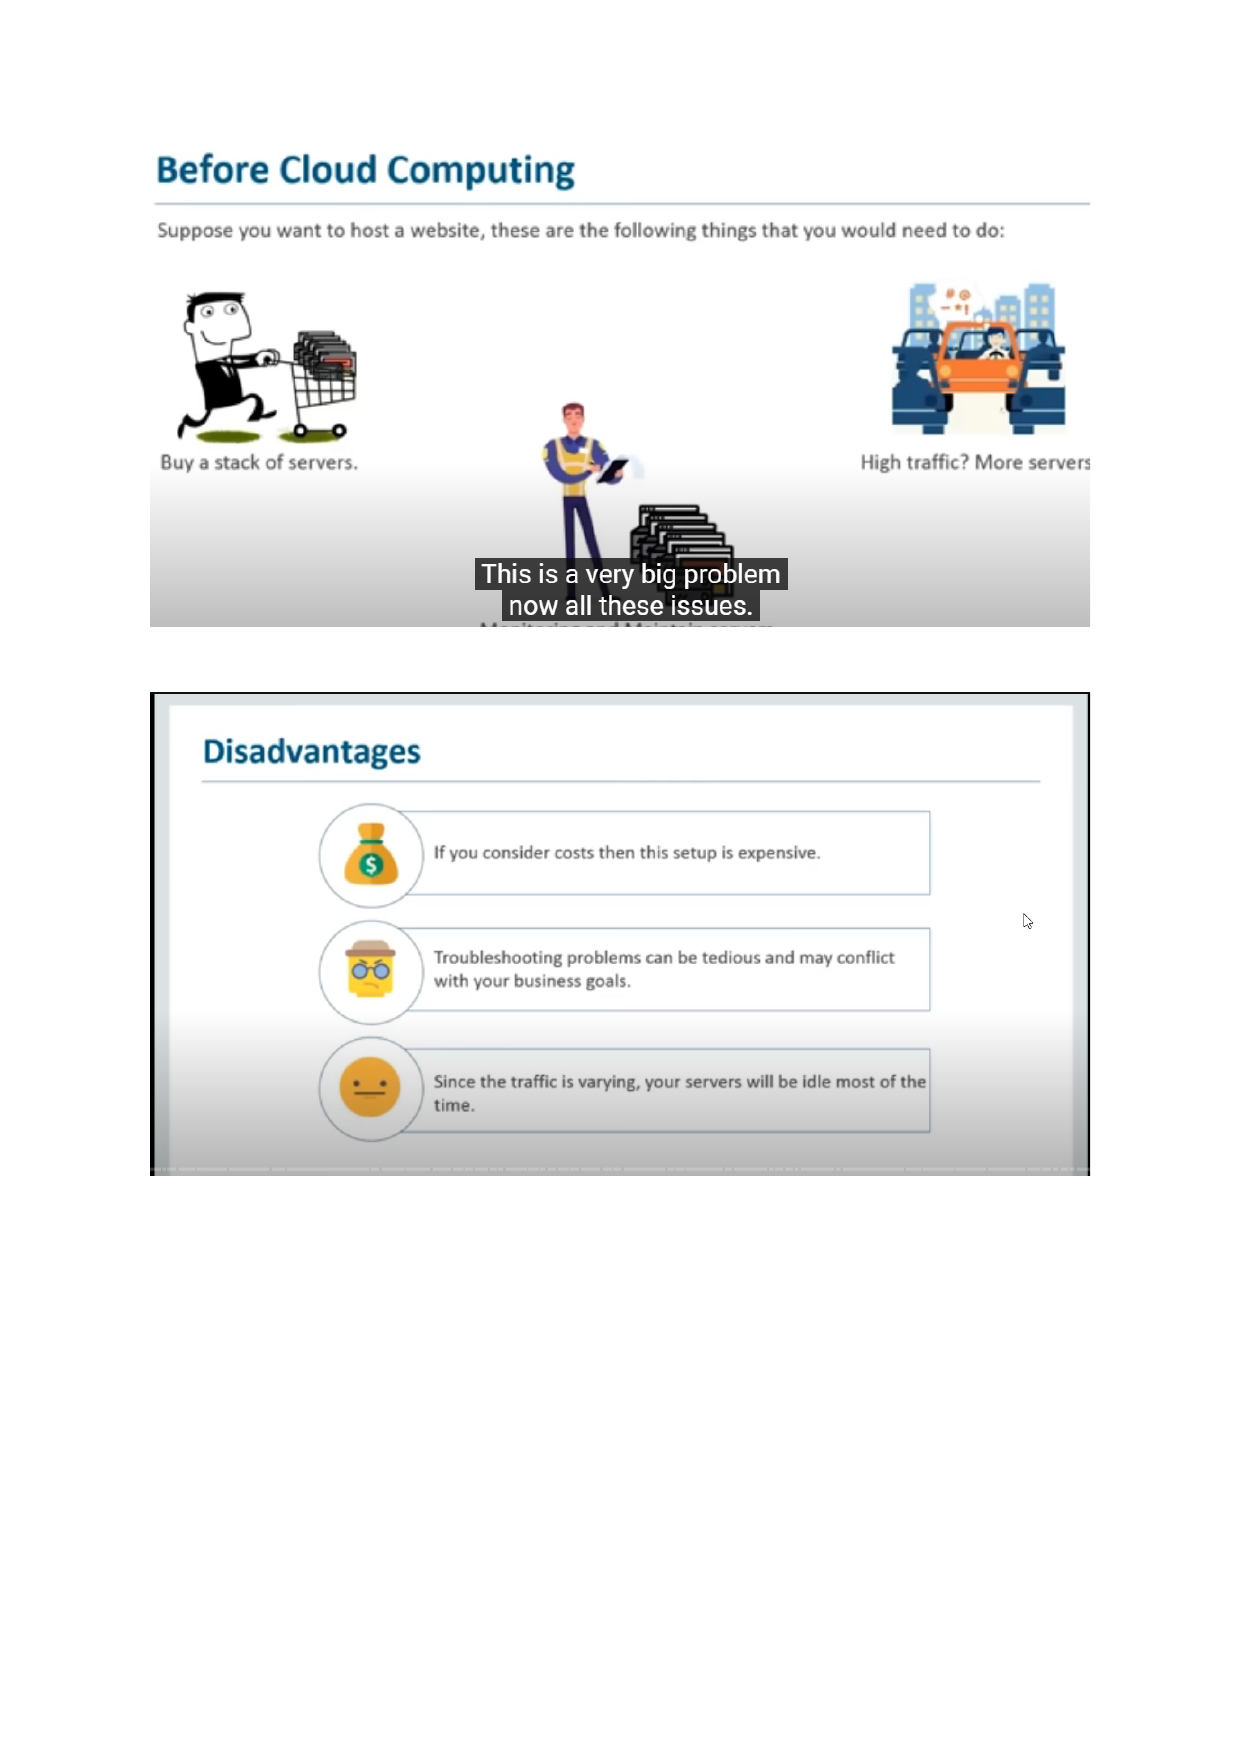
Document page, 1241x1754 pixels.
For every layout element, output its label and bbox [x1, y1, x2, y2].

picture [150, 150, 1091, 627]
picture [150, 692, 1091, 1176]
